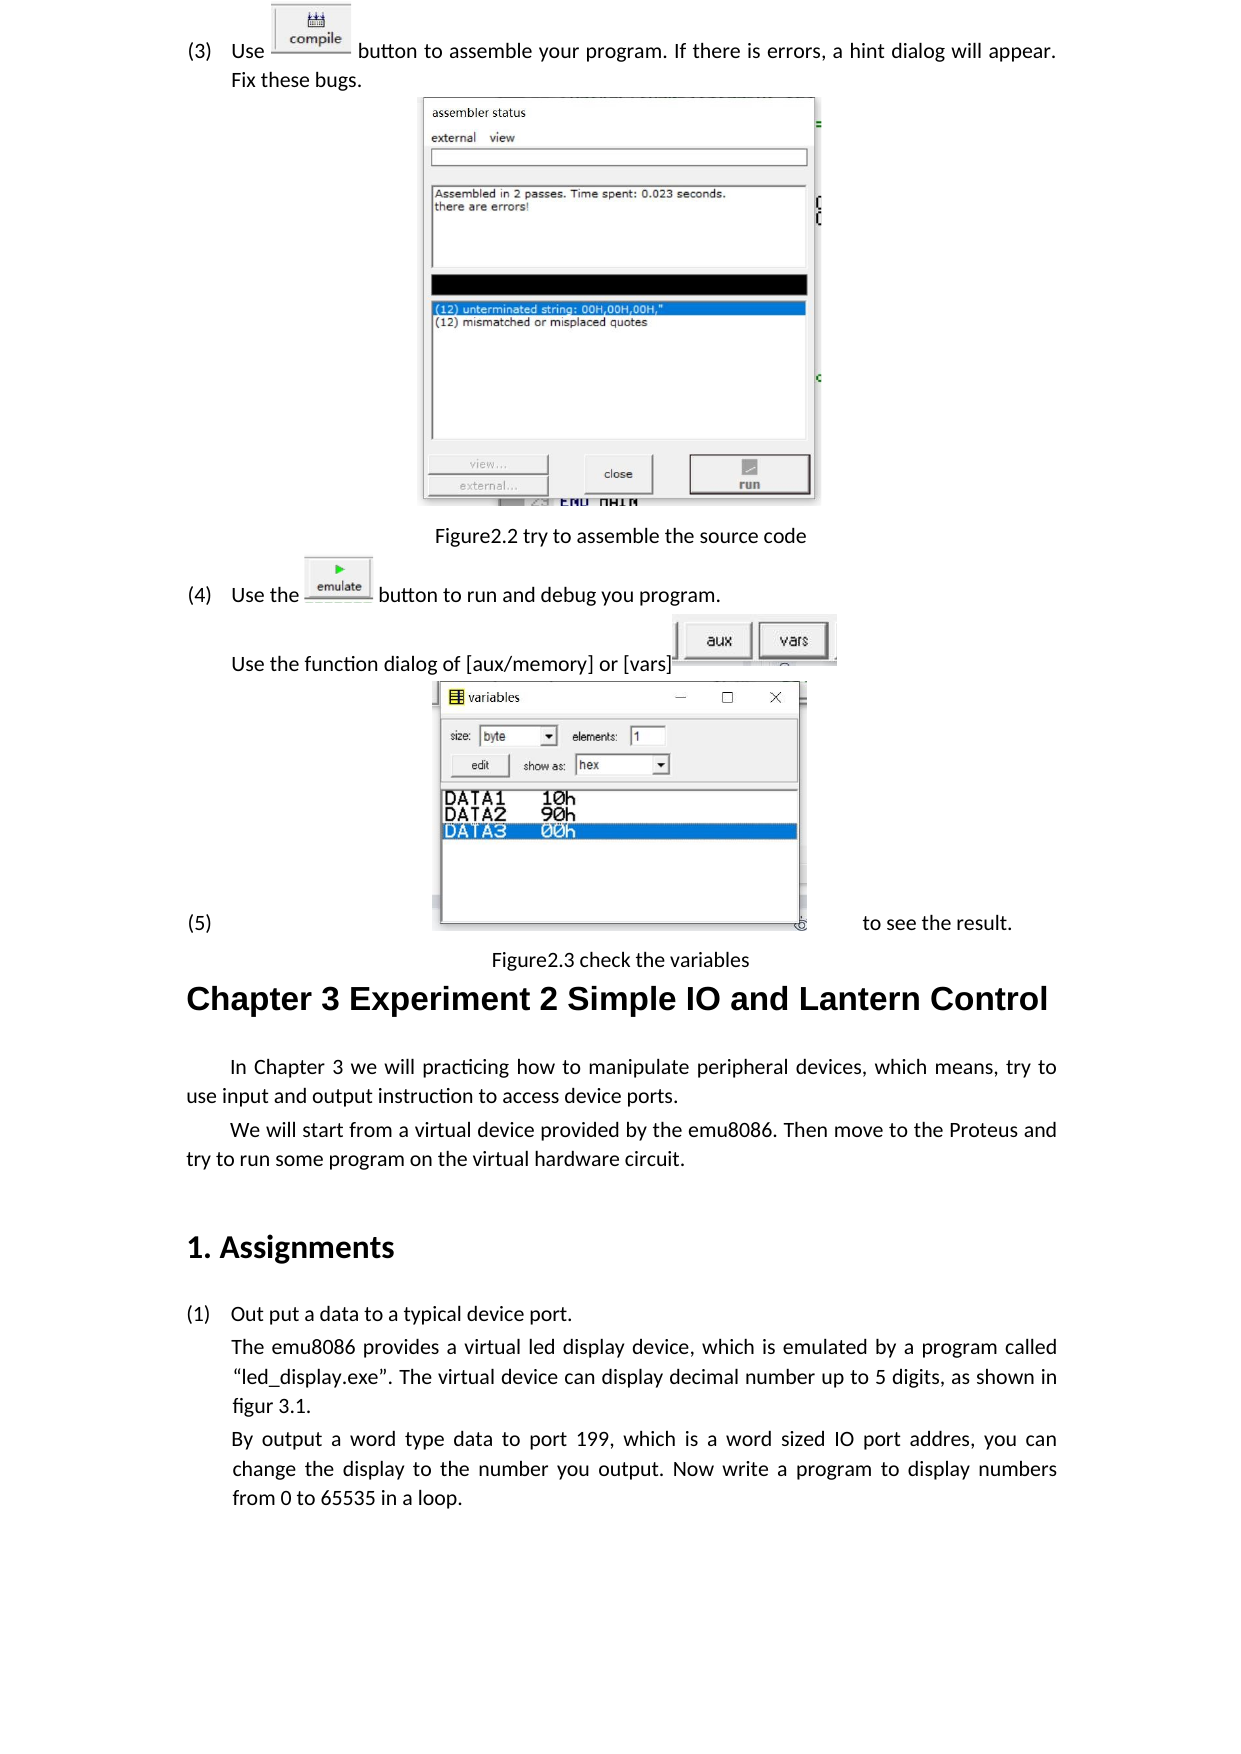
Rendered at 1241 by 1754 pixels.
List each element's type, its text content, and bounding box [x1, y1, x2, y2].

picture [672, 614, 837, 666]
subtitle Chapter 3 Experiment 2 Simple IO and Lantern Control [186, 979, 1062, 1018]
text Figure2.3 check the variables [224, 946, 1017, 972]
list Use button to assemble your program. If there is errors, a hint dialog will appear. Fix these bugs. [187, 1, 1058, 93]
list Use the button to run and debug you program. [187, 553, 1058, 608]
text The emu8086 provides a virtual led display device, which is emulated by a program called “led_display.exe”. The virtual device can display decimal number up to 5 digits, as shown in figur 3.1. [231, 1333, 1058, 1419]
picture [417, 97, 822, 506]
picture [432, 681, 807, 931]
text (1) Out put a data to a typical device port. [186, 1300, 1062, 1327]
subtitle 1. Assignments [186, 1226, 1062, 1267]
text We will start from a virtual device provided by the emu8086. Then move to the Proteus and try to run some program on the virtual hardware circuit. [186, 1116, 1058, 1172]
picture [271, 0, 352, 59]
text In Chapter 3 we will practicing how to manipulate peripheral devices, which means, try to use input and output instruction to access device ports. [186, 1053, 1058, 1109]
text Figure2.2 try to assemble the source code [224, 522, 1018, 549]
text By output a word type data to port 199, which is a word sized IO port addres, you can change the display to the number you output. Now write a program to display numbers from 0 to 65535 in a loop. [231, 1426, 1058, 1511]
picture [304, 553, 374, 603]
